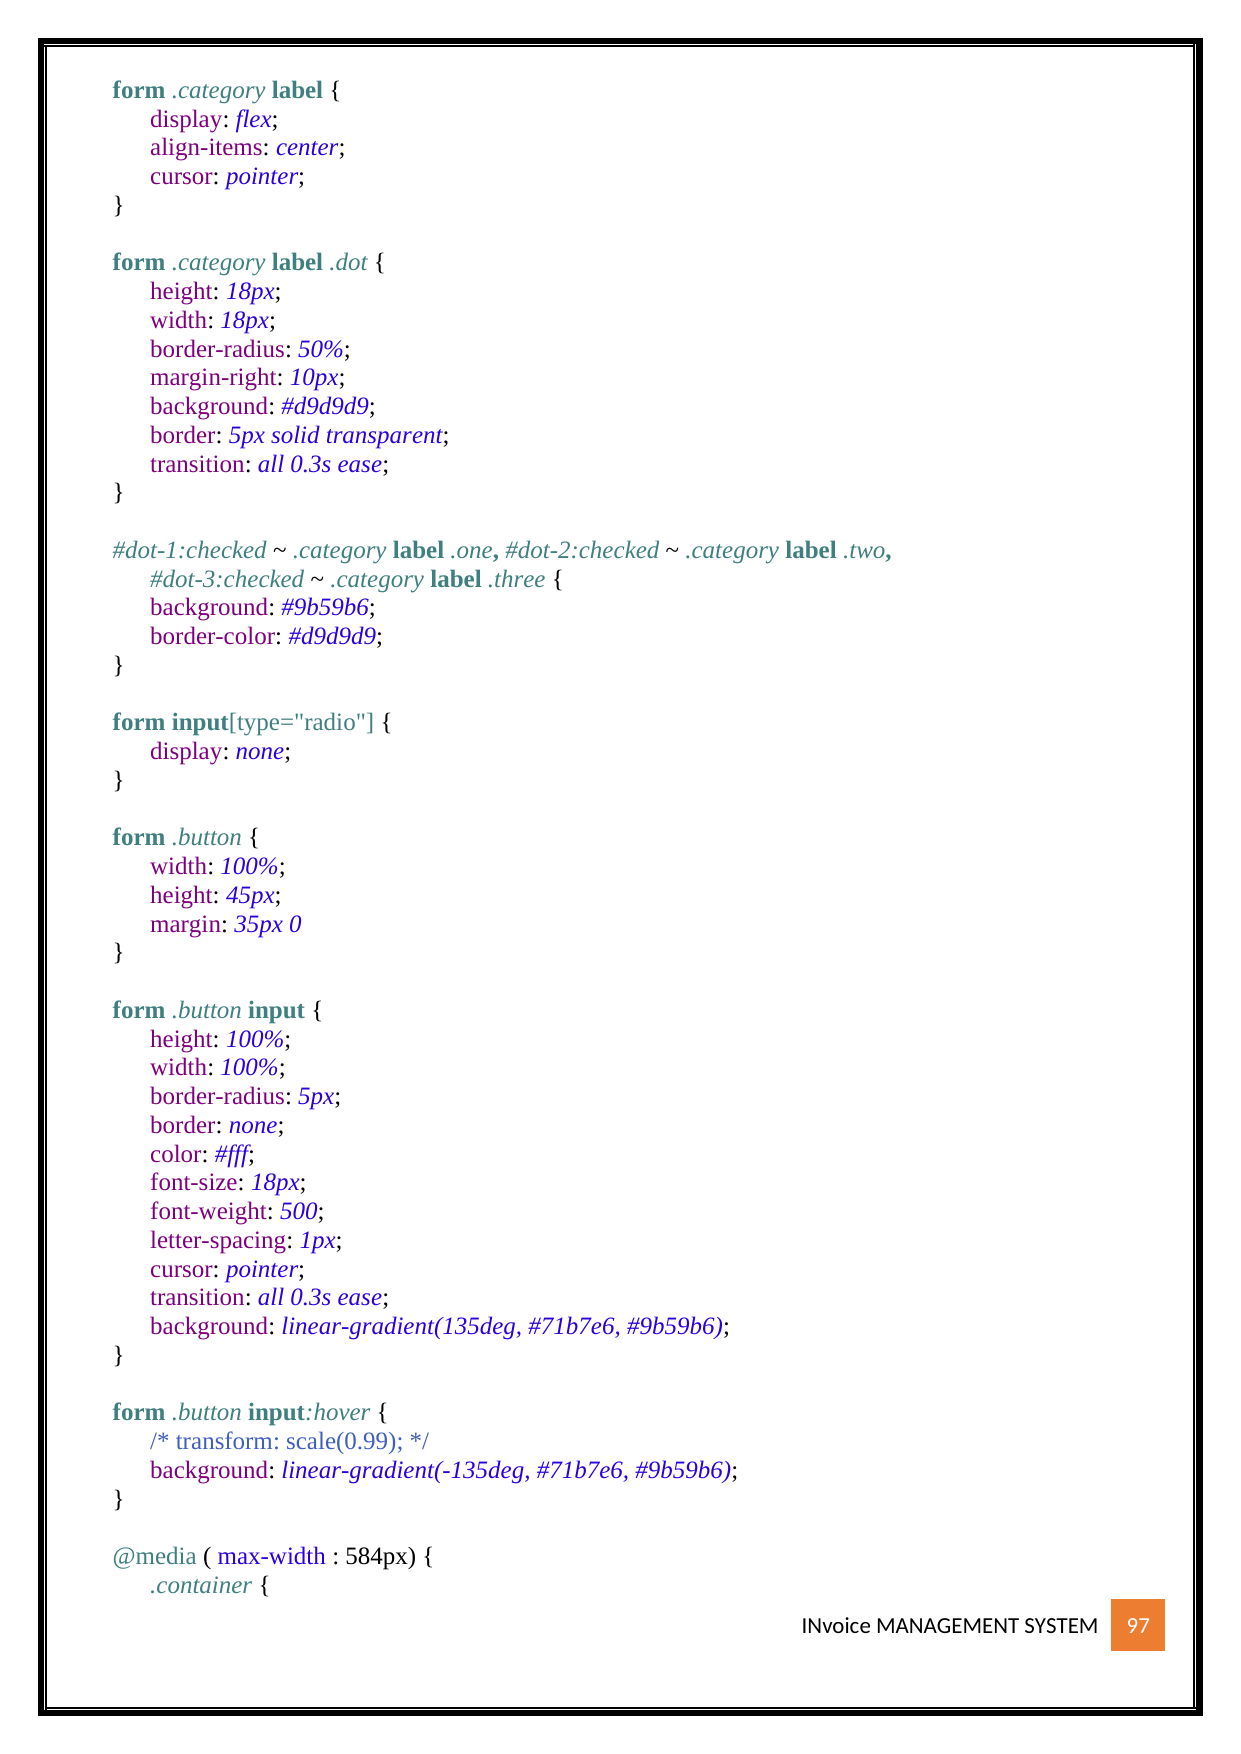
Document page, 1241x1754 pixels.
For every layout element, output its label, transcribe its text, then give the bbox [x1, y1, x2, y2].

text width: 100%; [112, 1052, 1165, 1081]
text @media ( max-width : 584px) { [112, 1541, 1165, 1570]
text border-color: #d9d9d9; [112, 621, 1165, 650]
text height: 18px; [112, 276, 1165, 305]
text transition: all 0.3s ease; [112, 1282, 1165, 1311]
text } [112, 477, 1165, 506]
text form .category label .dot { [112, 247, 1165, 276]
text background: #9b59b6; [112, 592, 1165, 621]
text align-items: center; [112, 132, 1165, 161]
text border-radius: 50%; [112, 334, 1165, 362]
text form .button { [112, 822, 1165, 851]
text } [112, 1484, 1165, 1512]
text form .category label { [112, 75, 1165, 104]
text background: linear-gradient(135deg, #71b7e6, #9b59b6); [112, 1311, 1165, 1340]
text border: 5px solid transparent; [112, 420, 1165, 449]
text } [112, 650, 1165, 679]
text } [112, 1340, 1165, 1369]
text border: none; [112, 1110, 1165, 1139]
text display: flex; [112, 104, 1165, 132]
text cursor: pointer; [112, 161, 1165, 190]
text border-radius: 5px; [112, 1081, 1165, 1110]
text background: #d9d9d9; [112, 391, 1165, 420]
text cursor: pointer; [112, 1254, 1165, 1282]
text font-size: 18px; [112, 1167, 1165, 1196]
text form input[type="radio"] { [112, 707, 1165, 736]
text } [112, 190, 1165, 219]
text background: linear-gradient(-135deg, #71b7e6, #9b59b6); [112, 1455, 1165, 1484]
text form .button input:hover { [112, 1397, 1165, 1426]
text font-weight: 500; [112, 1196, 1165, 1225]
text width: 100%; [112, 851, 1165, 880]
text #dot-1:checked ~ .category label .one, #dot-2:checked ~ .category label .two, [112, 535, 1165, 564]
text /* transform: scale(0.99); */ [112, 1426, 1165, 1455]
text display: none; [112, 736, 1165, 765]
text height: 100%; [112, 1024, 1165, 1052]
text width: 18px; [112, 305, 1165, 334]
text form .button input { [112, 995, 1165, 1024]
text transition: all 0.3s ease; [112, 449, 1165, 477]
text #dot-3:checked ~ .category label .three { [112, 564, 1165, 592]
text .container { [112, 1570, 1165, 1599]
text height: 45px; [112, 880, 1165, 909]
text } [112, 765, 1165, 794]
text color: #fff; [112, 1139, 1165, 1167]
text margin: 35px 0 [112, 909, 1165, 937]
text } [112, 937, 1165, 966]
text letter-spacing: 1px; [112, 1225, 1165, 1254]
text margin-right: 10px; [112, 362, 1165, 391]
